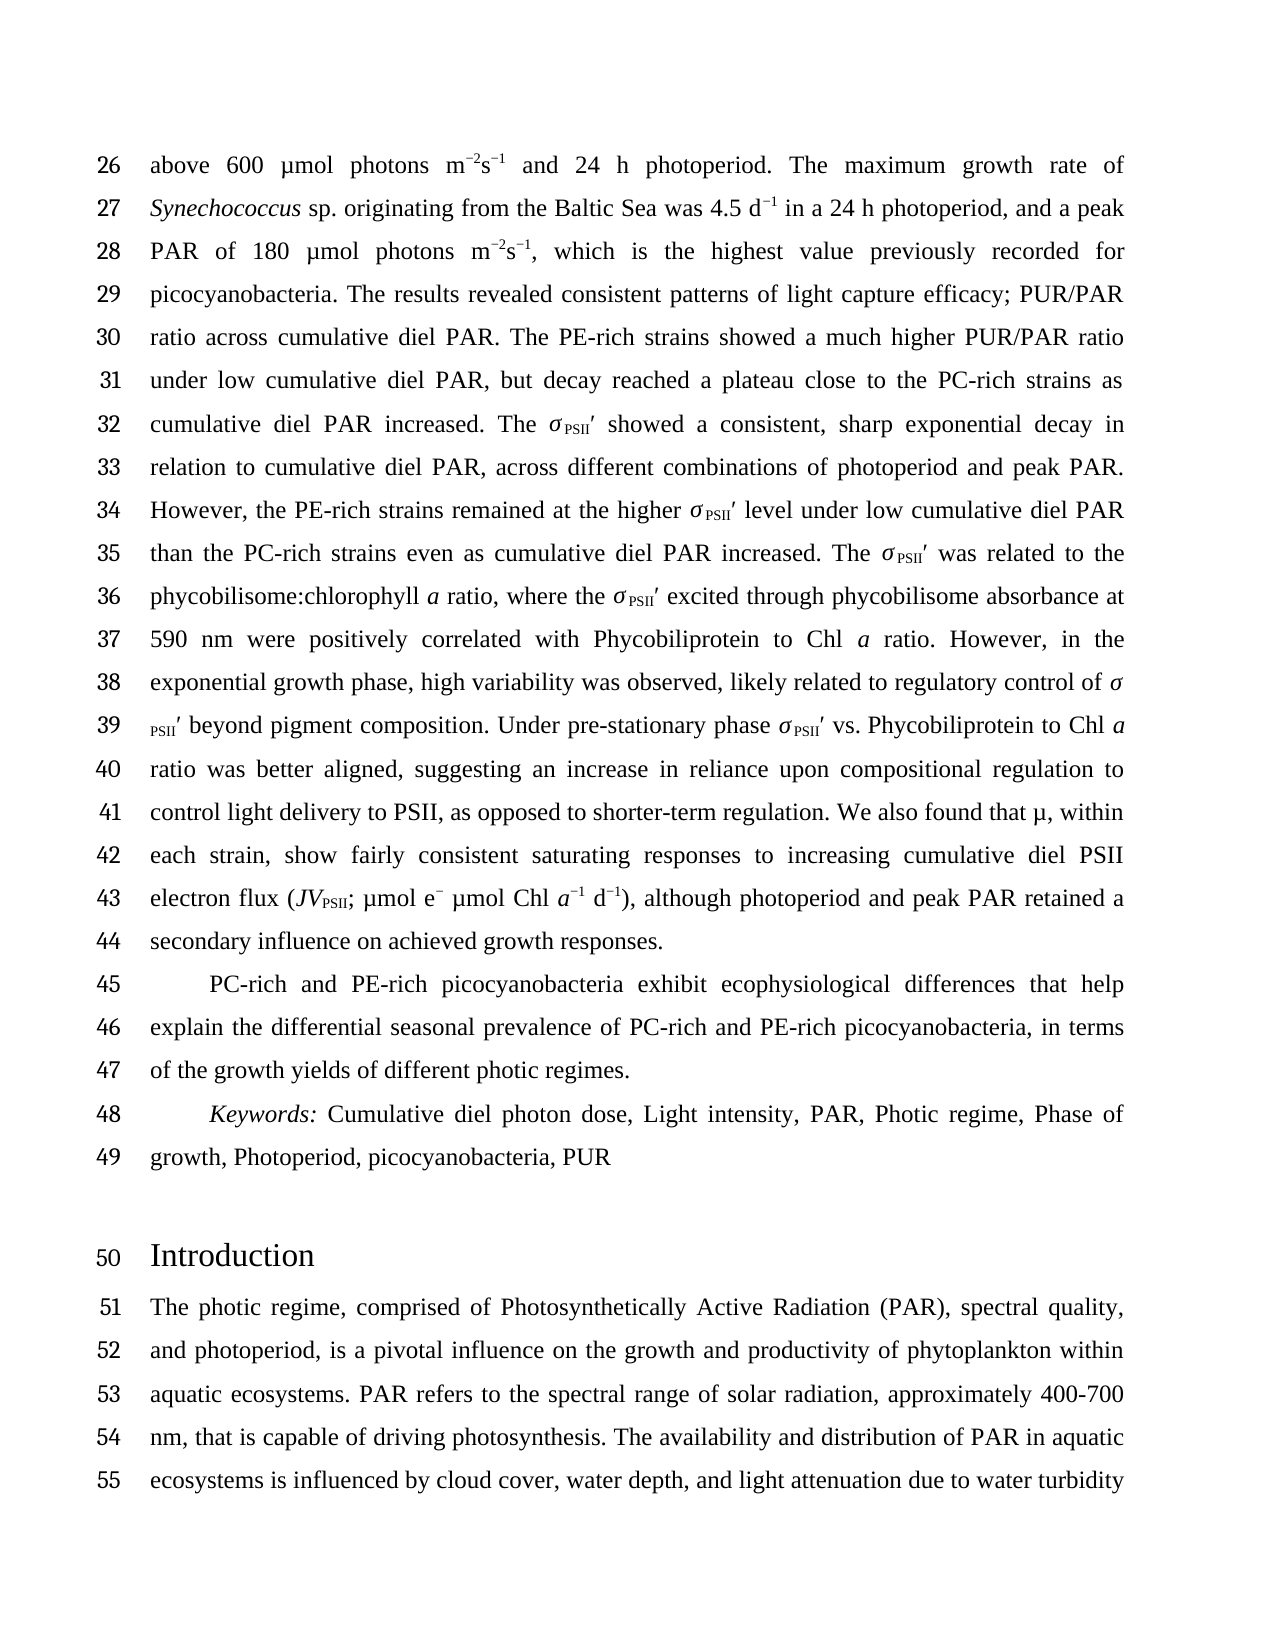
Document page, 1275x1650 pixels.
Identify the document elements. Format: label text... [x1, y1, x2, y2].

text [150, 150, 1125, 955]
text Keywords: Cumulative diel photon dose, Light intensity, PAR, Photic regime, Phase of growth, Photoperiod, picocyanobacteria, PUR [150, 1099, 1125, 1171]
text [150, 1292, 1125, 1494]
text PC-rich and PE-rich picocyanobacteria exhibit ecophysiological differences that help explain the differential seasonal prevalence of PC-rich and PE-rich picocyanobacteria, in terms of the growth yields of different photic regimes. [150, 969, 1125, 1084]
subtitle Introduction [150, 1235, 1125, 1273]
